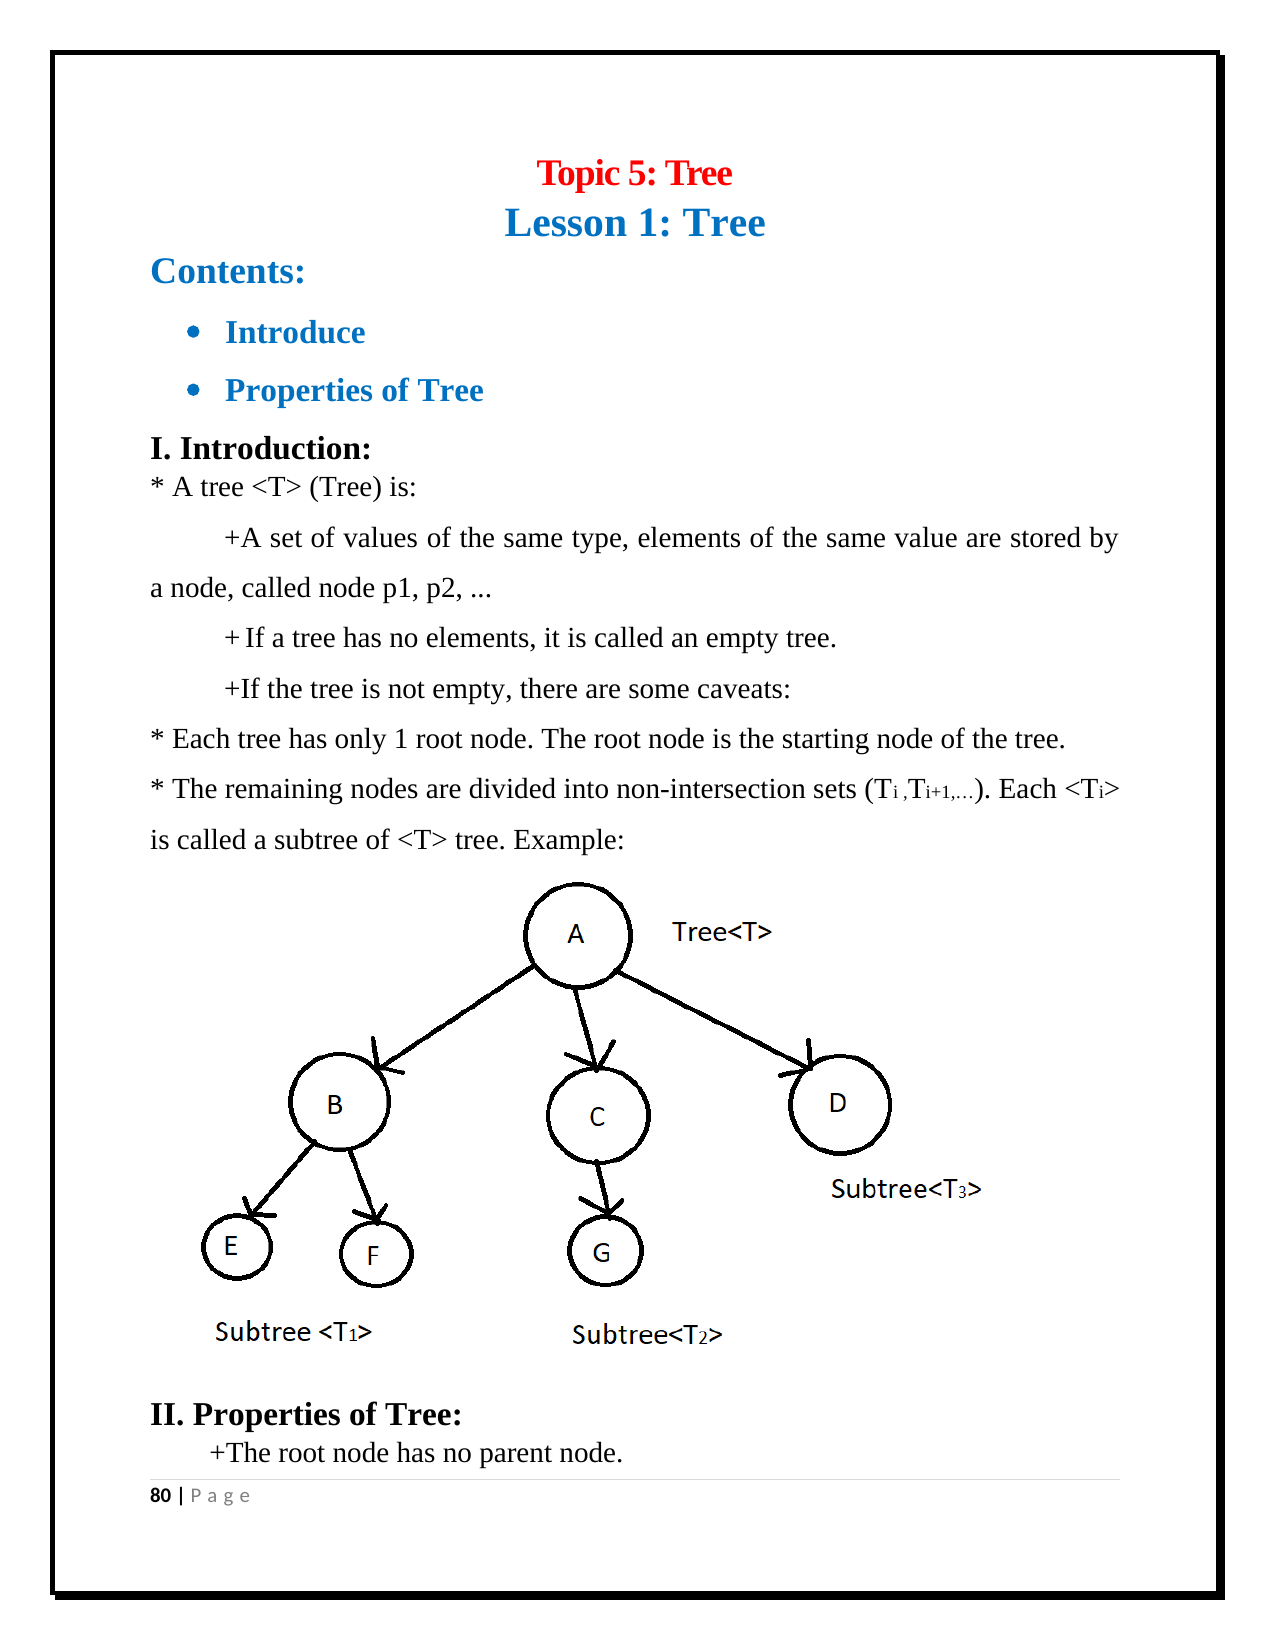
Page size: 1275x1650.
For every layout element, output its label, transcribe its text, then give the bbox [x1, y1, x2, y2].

text +A set of values ​​of the same type, elements of the same value are stored by a node, called node p1, p2, ... [150, 520, 1120, 604]
picture [150, 872, 1125, 1378]
title Topic 5: Tree [150, 150, 1120, 193]
subtitle Lesson 1: Tree [150, 197, 1120, 245]
text +The root node has no parent node. [150, 1436, 1120, 1469]
subtitle II. Properties of Tree: [150, 1394, 1120, 1433]
text + If a tree has no elements, it is called an empty tree. [150, 621, 1120, 654]
text Contents: [150, 249, 1120, 292]
text +If the tree is not empty, there are some caveats: [150, 671, 1120, 704]
list Introduce [187, 312, 1120, 351]
subtitle I. Introduction: [150, 428, 1120, 467]
list Properties of Tree [187, 370, 1120, 408]
text * The remaining nodes are divided into non-intersection sets (Ti ,Ti+1,…). Each <Ti> is called a subtree of <T> tree. Example: [150, 771, 1120, 855]
text * A tree <T> (Tree) is: [150, 469, 1120, 503]
text * Each tree has only 1 root node. The root node is the starting node of the tree. [150, 721, 1120, 755]
